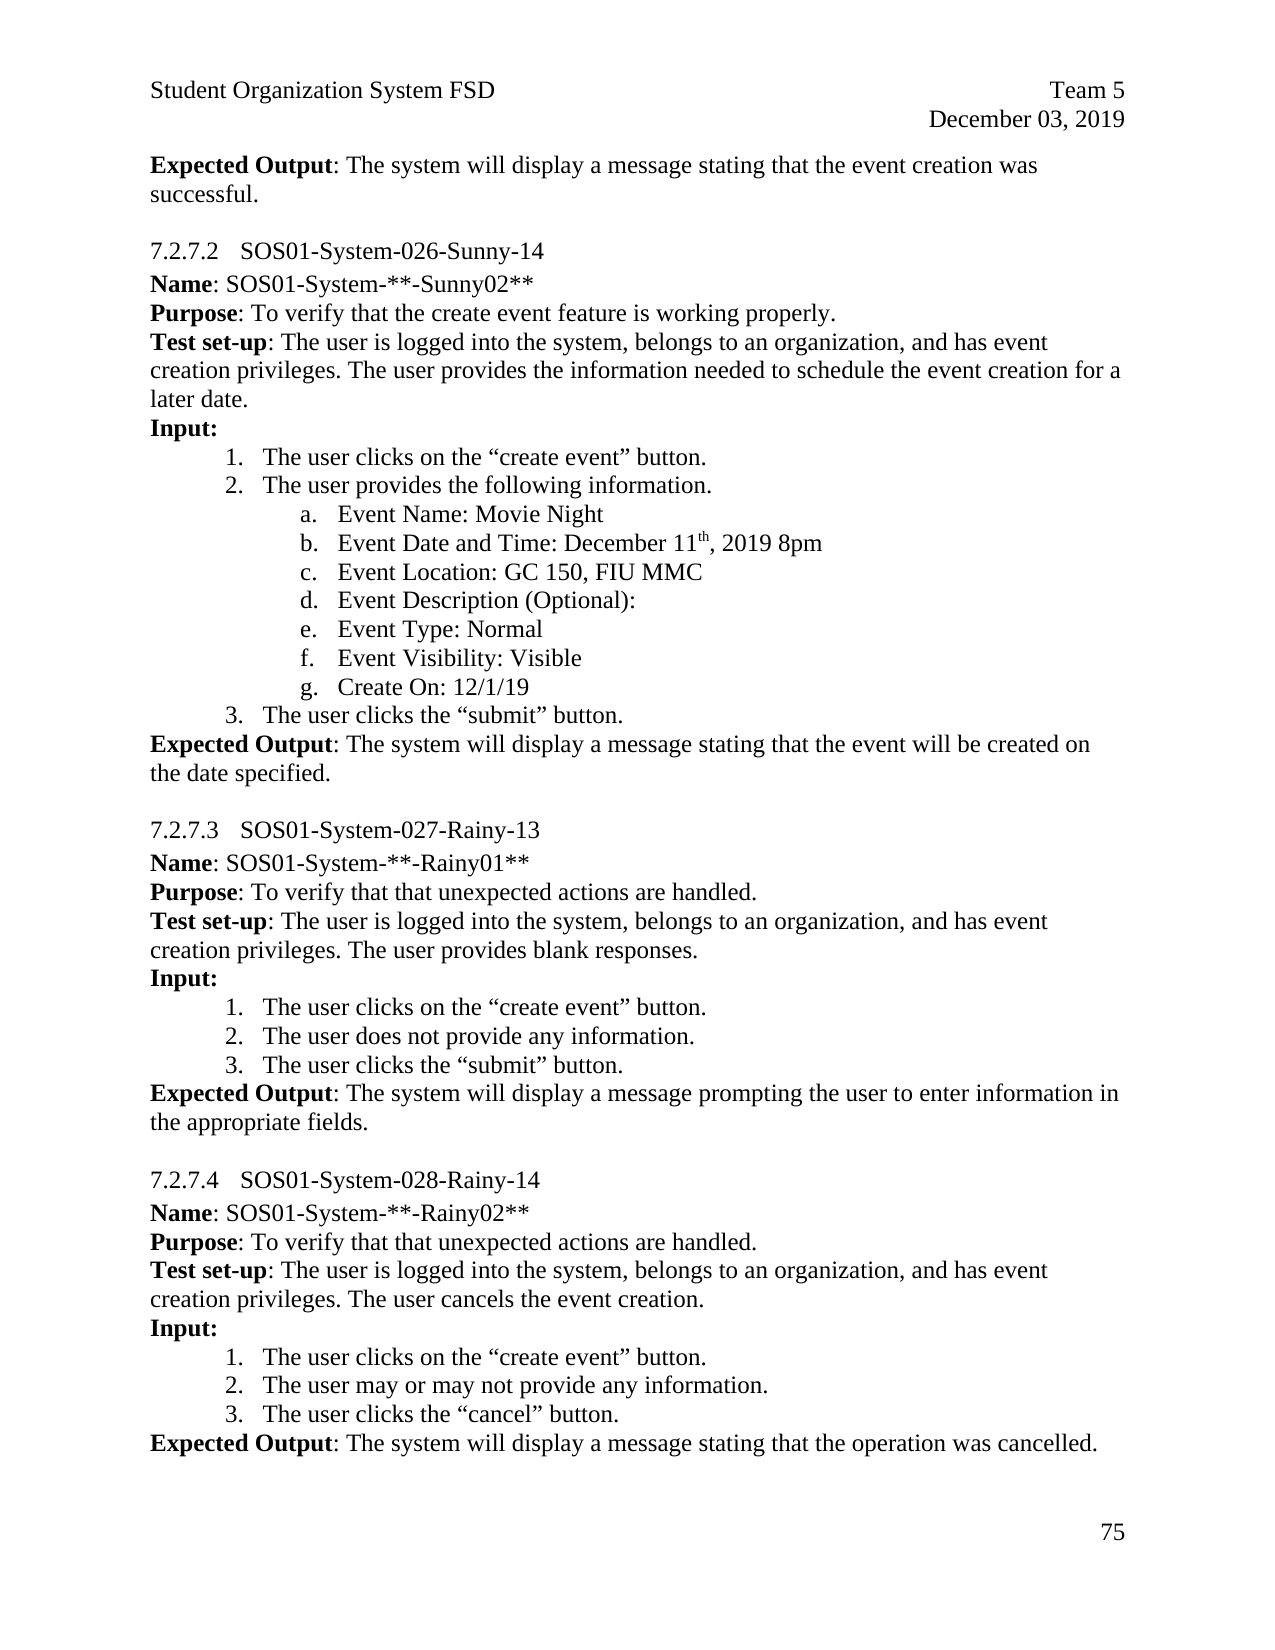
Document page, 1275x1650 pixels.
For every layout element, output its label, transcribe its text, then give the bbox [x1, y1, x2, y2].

list Event Visibility: Visible [300, 643, 1125, 672]
text Purpose: To verify that that unexpected actions are handled. [150, 877, 1125, 906]
list Event Date and Time: December 11th, 2019 8pm [300, 528, 1125, 557]
text Purpose: To verify that that unexpected actions are handled. [150, 1227, 1125, 1255]
list The user clicks on the “create event” button. [225, 1342, 1125, 1370]
list Event Name: Movie Night [300, 499, 1125, 528]
text Expected Output: The system will display a message stating that the event will be created on the date specified. [150, 729, 1125, 787]
subtitle SOS01-System-027-Rainy-13 [150, 816, 1125, 844]
list Create On: 12/1/19 [300, 672, 1125, 701]
subtitle SOS01-System-026-Sunny-14 [150, 236, 1125, 265]
text Name: SOS01-System-**-Rainy02** [150, 1198, 1125, 1227]
list The user may or may not provide any information. [225, 1370, 1125, 1399]
text Name: SOS01-System-**-Rainy01** [150, 848, 1125, 877]
text Expected Output: The system will display a message stating that the operation was cancelled. [150, 1428, 1125, 1457]
text Expected Output: The system will display a message prompting the user to enter information in the appropriate fields. [150, 1078, 1125, 1136]
text Purpose: To verify that the create event feature is working properly. [150, 298, 1125, 327]
list Event Description (Optional): [300, 586, 1125, 614]
list The user clicks on the “create event” button. [225, 992, 1125, 1021]
text Expected Output: The system will display a message stating that the event creation was successful. [150, 150, 1125, 207]
list The user provides the following information. [225, 471, 1125, 499]
text Name: SOS01-System-**-Sunny02** [150, 269, 1125, 298]
list The user clicks on the “create event” button. [225, 442, 1125, 471]
list Event Location: GC 150, FIU MMC [300, 557, 1125, 586]
list Event Type: Normal [300, 614, 1125, 643]
text Test set-up: The user is logged into the system, belongs to an organization, and has event creation privileges. The user cancels the event creation. [150, 1255, 1125, 1313]
text Input: [150, 963, 1125, 992]
list The user clicks the “cancel” button. [225, 1399, 1125, 1428]
list The user clicks the “submit” button. [225, 1050, 1125, 1078]
text Test set-up: The user is logged into the system, belongs to an organization, and has event creation privileges. The user provides the information needed to schedule the event creation for a later date. [150, 327, 1125, 413]
text Test set-up: The user is logged into the system, belongs to an organization, and has event creation privileges. The user provides blank responses. [150, 906, 1125, 963]
list The user does not provide any information. [225, 1021, 1125, 1050]
subtitle SOS01-System-028-Rainy-14 [150, 1165, 1125, 1193]
text Input: [150, 1313, 1125, 1342]
list The user clicks the “submit” button. [225, 701, 1125, 729]
text Input: [150, 413, 1125, 442]
